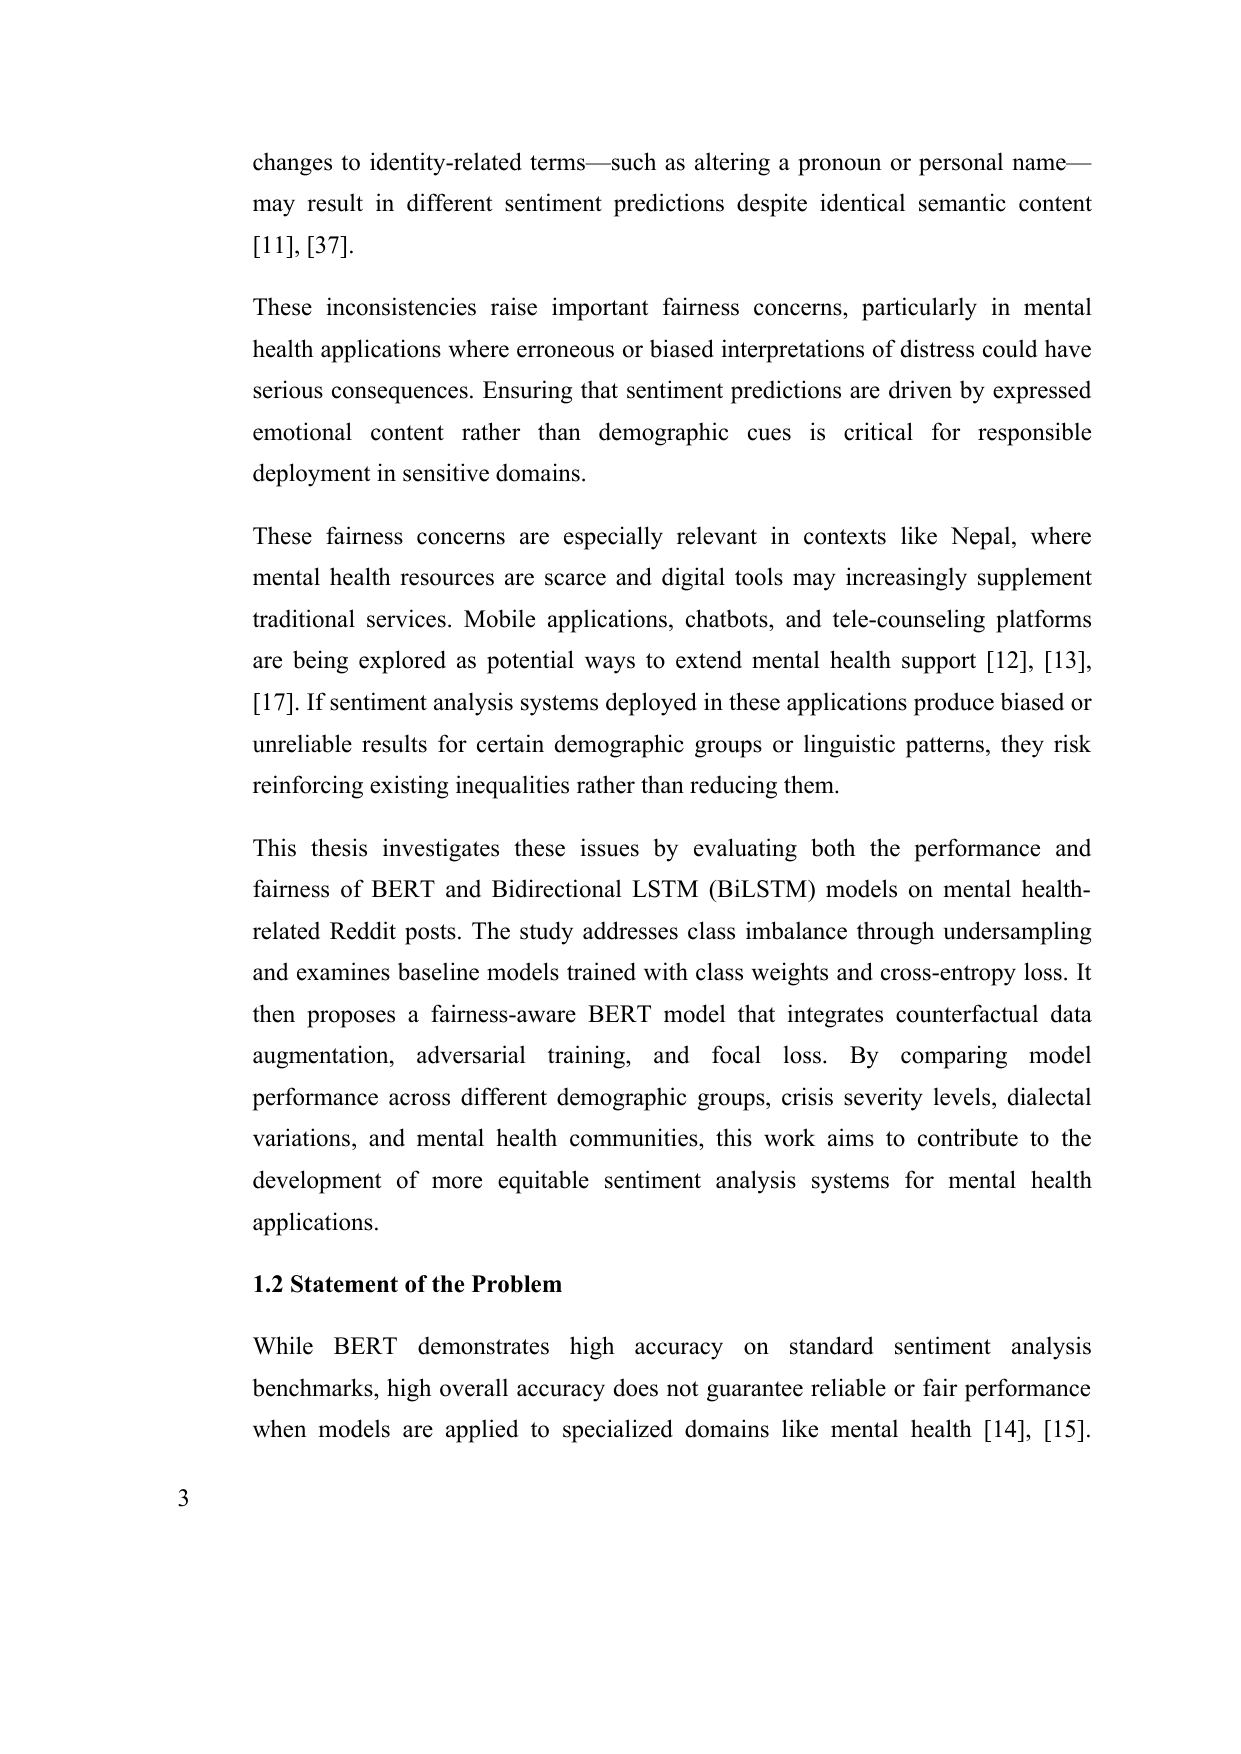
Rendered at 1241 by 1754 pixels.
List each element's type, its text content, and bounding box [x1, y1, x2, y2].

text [252, 1332, 1092, 1443]
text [252, 148, 1092, 258]
text These inconsistencies raise important fairness concerns, particularly in mental health applications where erroneous or biased interpretations of distress could have serious consequences. Ensuring that sentiment predictions are driven by expressed emotional content rather than demographic cues is critical for responsible deployment in sensitive domains. [252, 293, 1092, 487]
text This thesis investigates these issues by evaluating both the performance and fairness of BERT and Bidirectional LSTM (BiLSTM) models on mental health-related Reddit posts. The study addresses class imbalance through undersampling and examines baseline models trained with class weights and cross-entropy loss. It then proposes a fairness-aware BERT model that integrates counterfactual data augmentation, adversarial training, and focal loss. By comparing model performance across different demographic groups, crisis severity levels, dialectal variations, and mental health communities, this work aims to contribute to the development of more equitable sentiment analysis systems for mental health applications. [252, 834, 1092, 1235]
text 1.2 Statement of the Problem [252, 1270, 1092, 1298]
text These fairness concerns are especially relevant in contexts like Nepal, where mental health resources are scarce and digital tools may increasingly supplement traditional services. Mobile applications, chatbots, and tele-counseling platforms are being explored as potential ways to extend mental health support [12], [13], [17]. If sentiment analysis systems deployed in these applications produce biased or unreliable results for certain demographic groups or linguistic patterns, they risk reinforcing existing inequalities rather than reducing them. [252, 522, 1092, 799]
